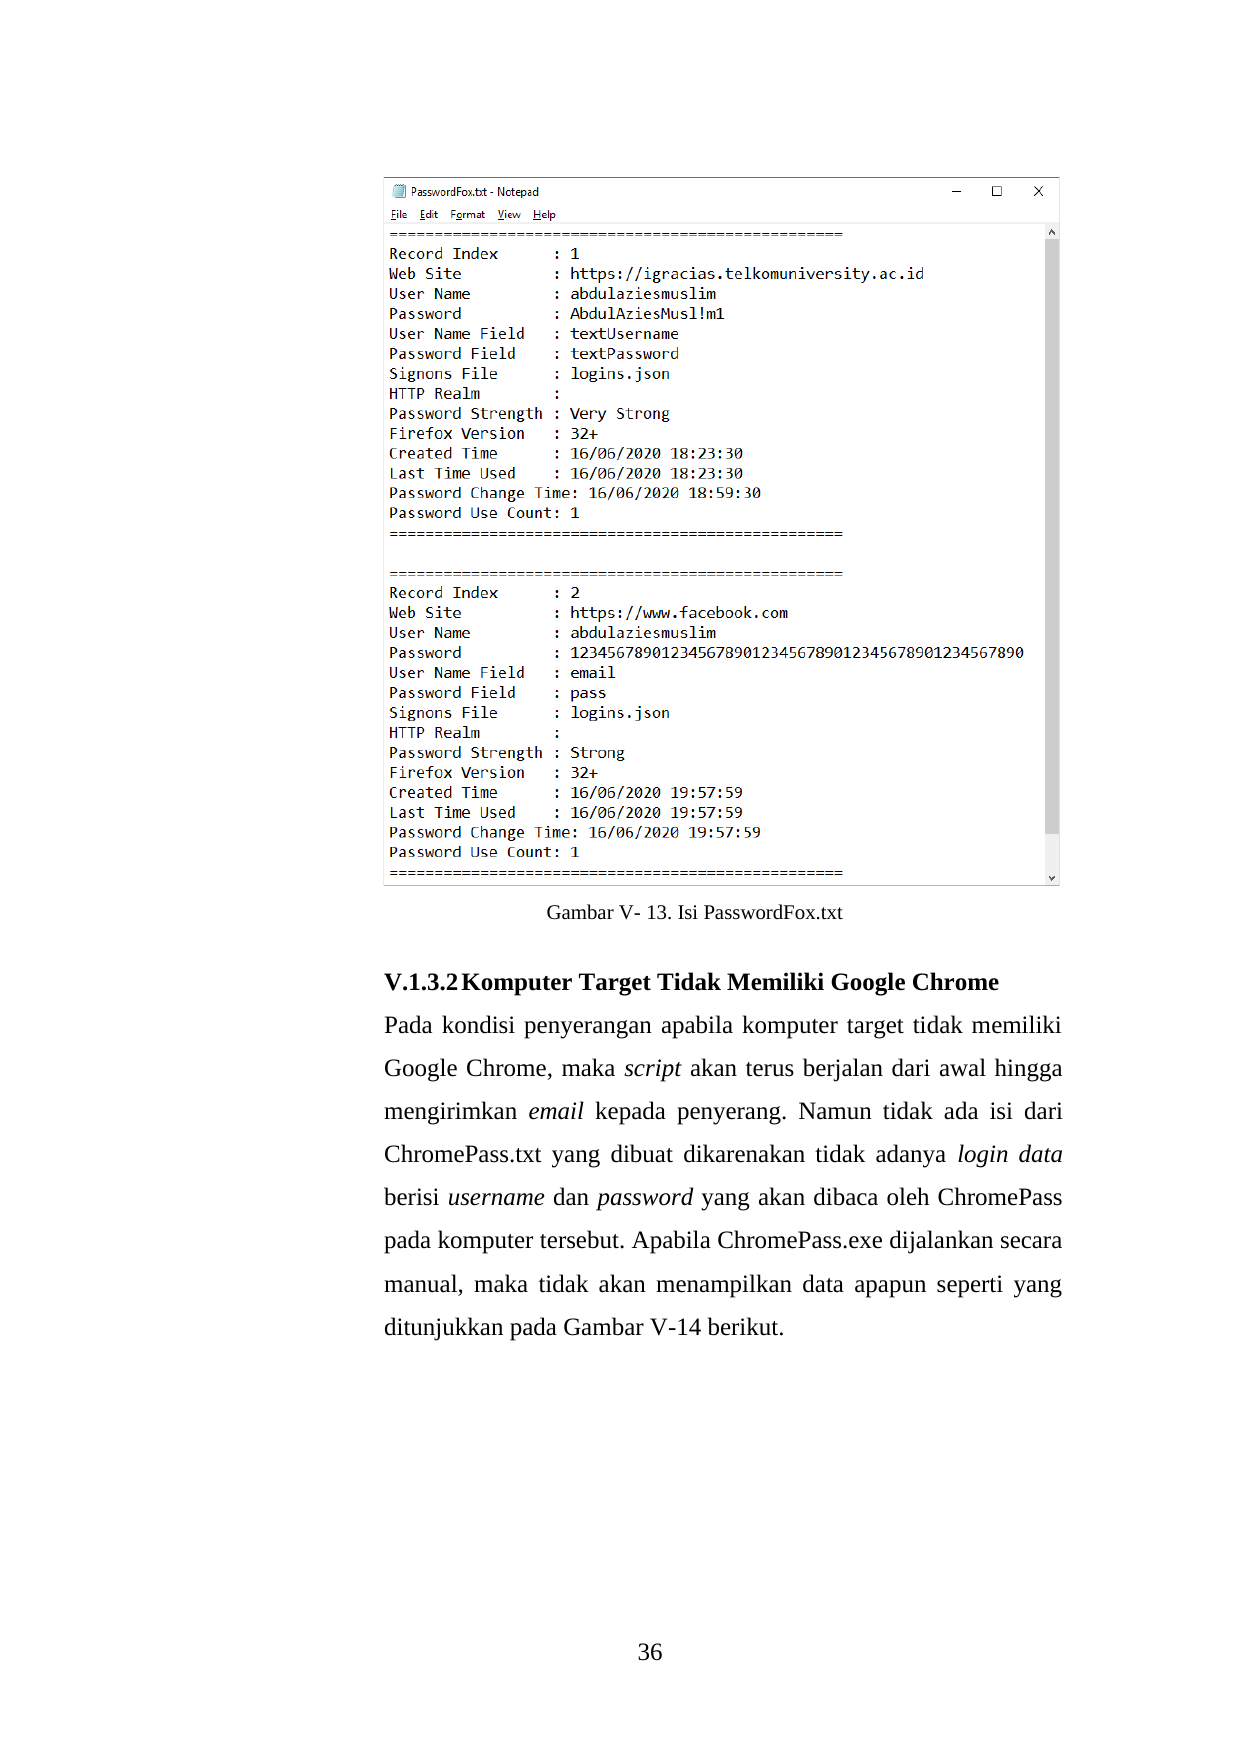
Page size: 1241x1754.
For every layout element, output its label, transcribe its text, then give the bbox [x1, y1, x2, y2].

subtitle Komputer Target Tidak Memiliki Google Chrome [326, 967, 1063, 996]
picture [383, 177, 1060, 886]
list Pada kondisi penyerangan apabila komputer target tidak memiliki Google Chrome, maka script akan terus berjalan dari awal hingga mengirimkan email kepada penyerang. Namun tidak ada isi dari ChromePass.txt yang dibuat dikarenakan tidak adanya login data berisi username dan password yang akan dibaca oleh ChromePass pada komputer tersebut. Apabila ChromePass.exe dijalankan secara manual, maka tidak akan menampilkan data apapun seperti yang ditunjukkan pada Gambar V-14 berikut. [384, 1010, 1063, 1341]
text Gambar V- 13. Isi PasswordFox.txt [309, 899, 1063, 924]
